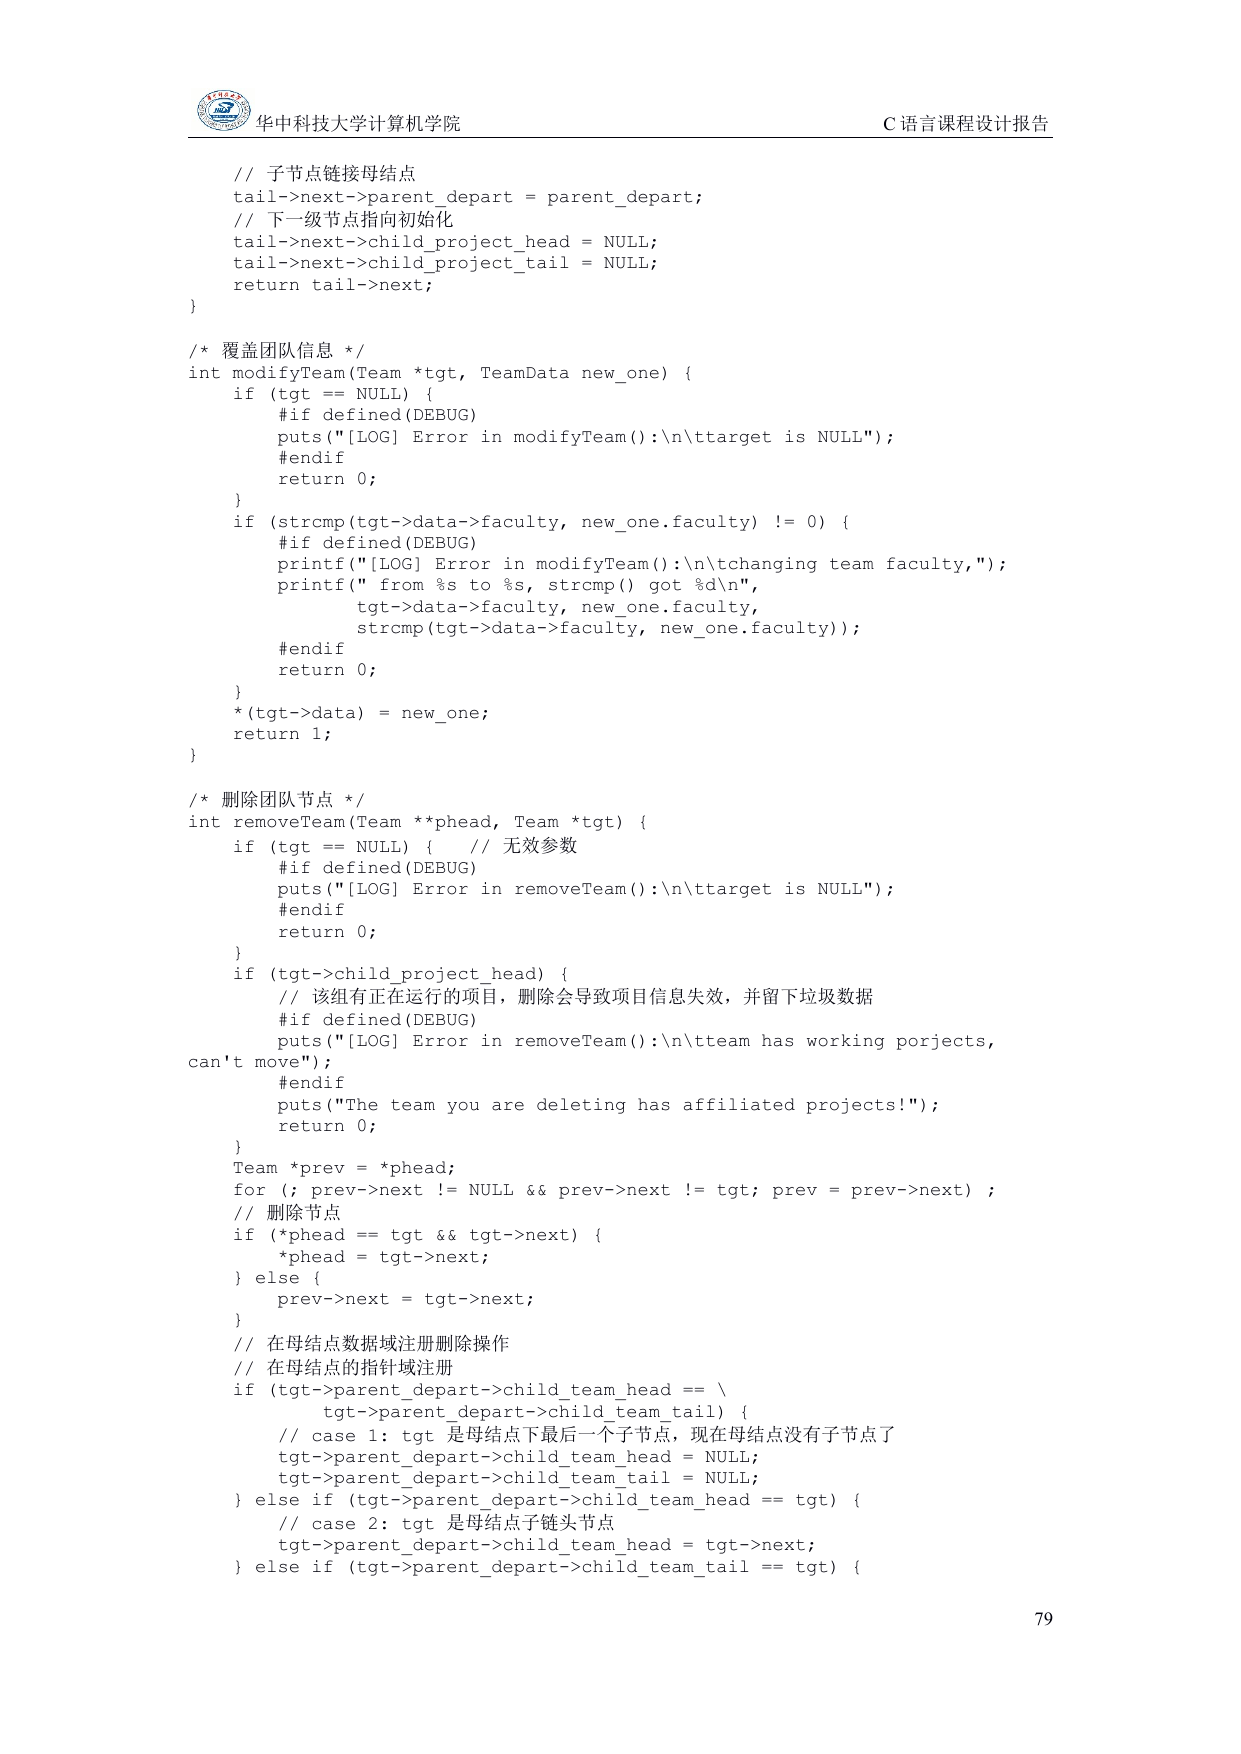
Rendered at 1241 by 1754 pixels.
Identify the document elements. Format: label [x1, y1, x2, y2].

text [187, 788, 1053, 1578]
picture [191, 88, 255, 131]
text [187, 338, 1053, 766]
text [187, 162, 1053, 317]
